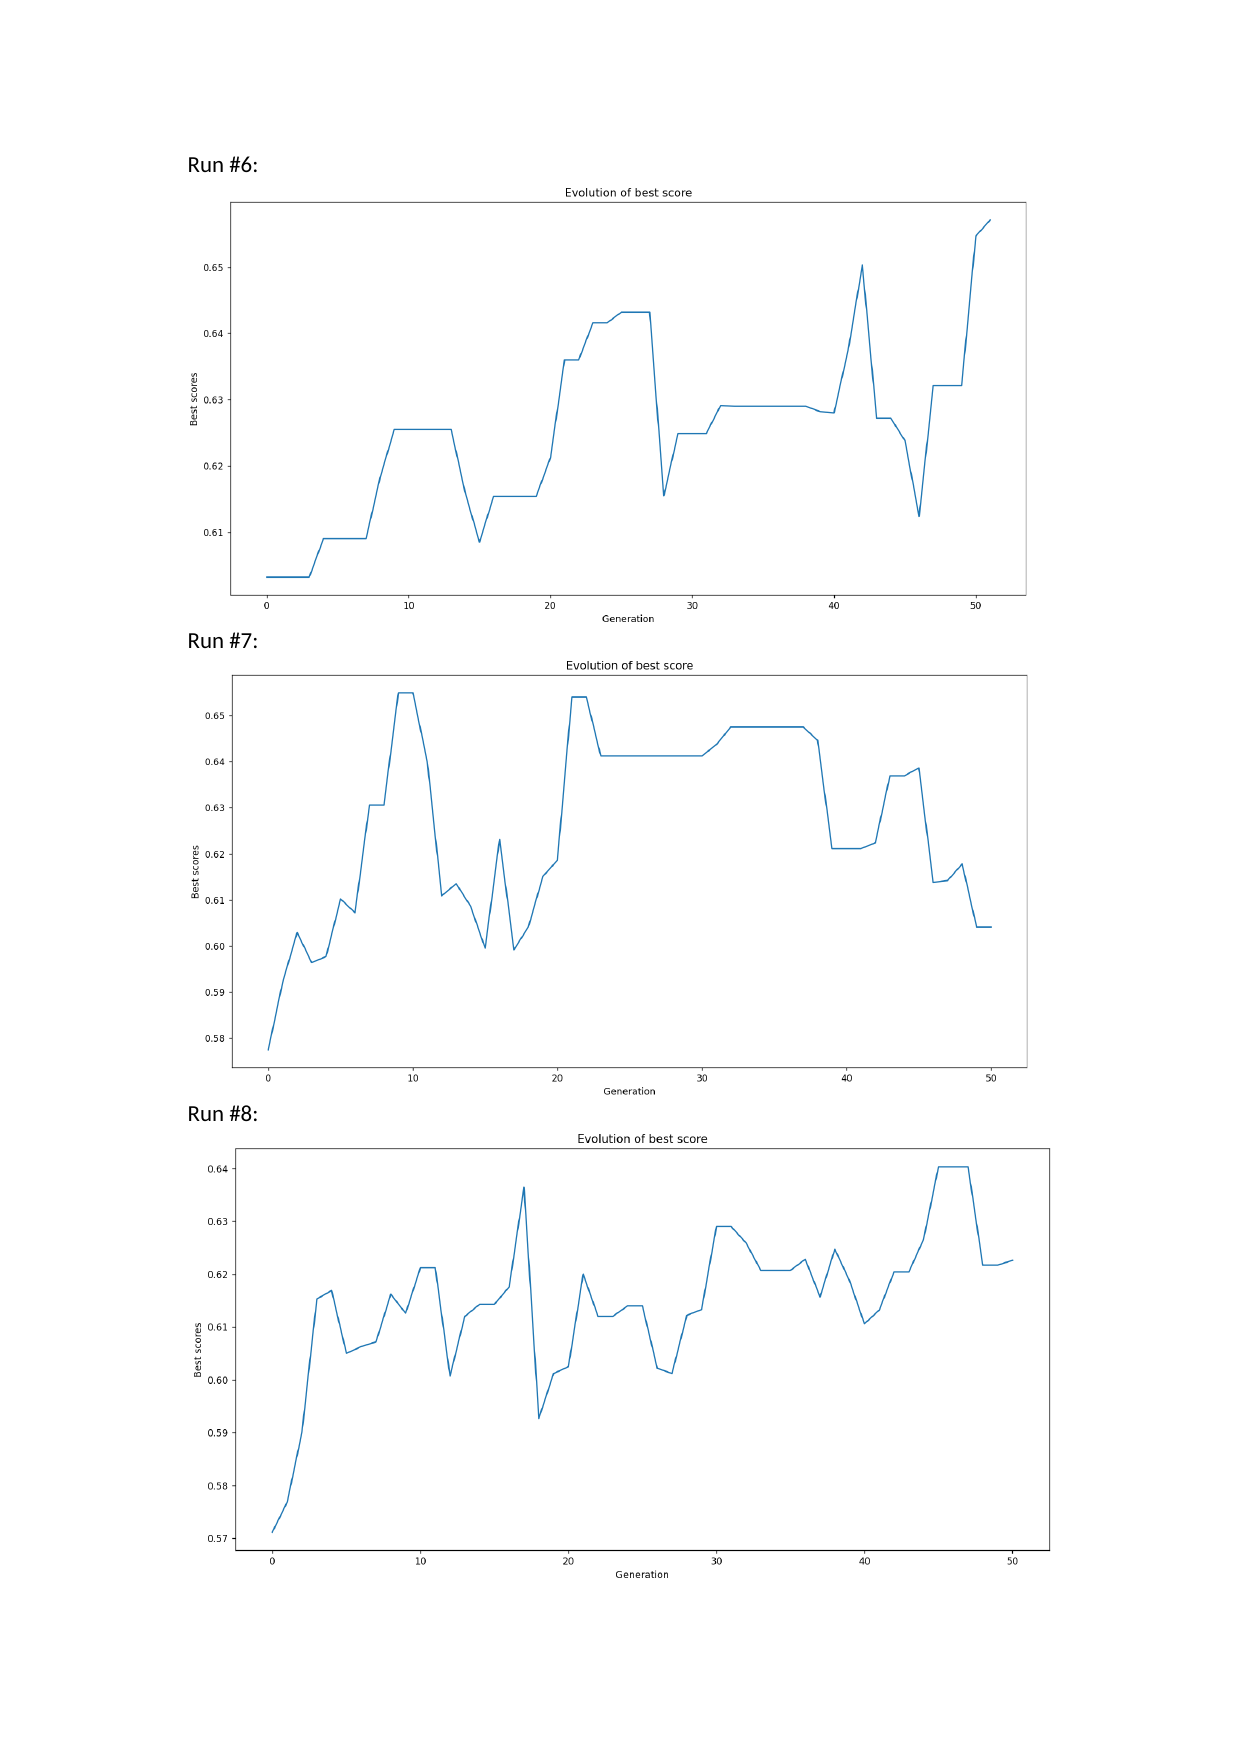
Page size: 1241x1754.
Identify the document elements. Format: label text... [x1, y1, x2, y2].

text Run #7: [187, 626, 1053, 654]
text Run #8: [187, 1099, 1053, 1127]
text Run #6: [187, 150, 1053, 178]
picture [187, 182, 1027, 623]
picture [187, 1131, 1053, 1579]
picture [187, 658, 1028, 1095]
